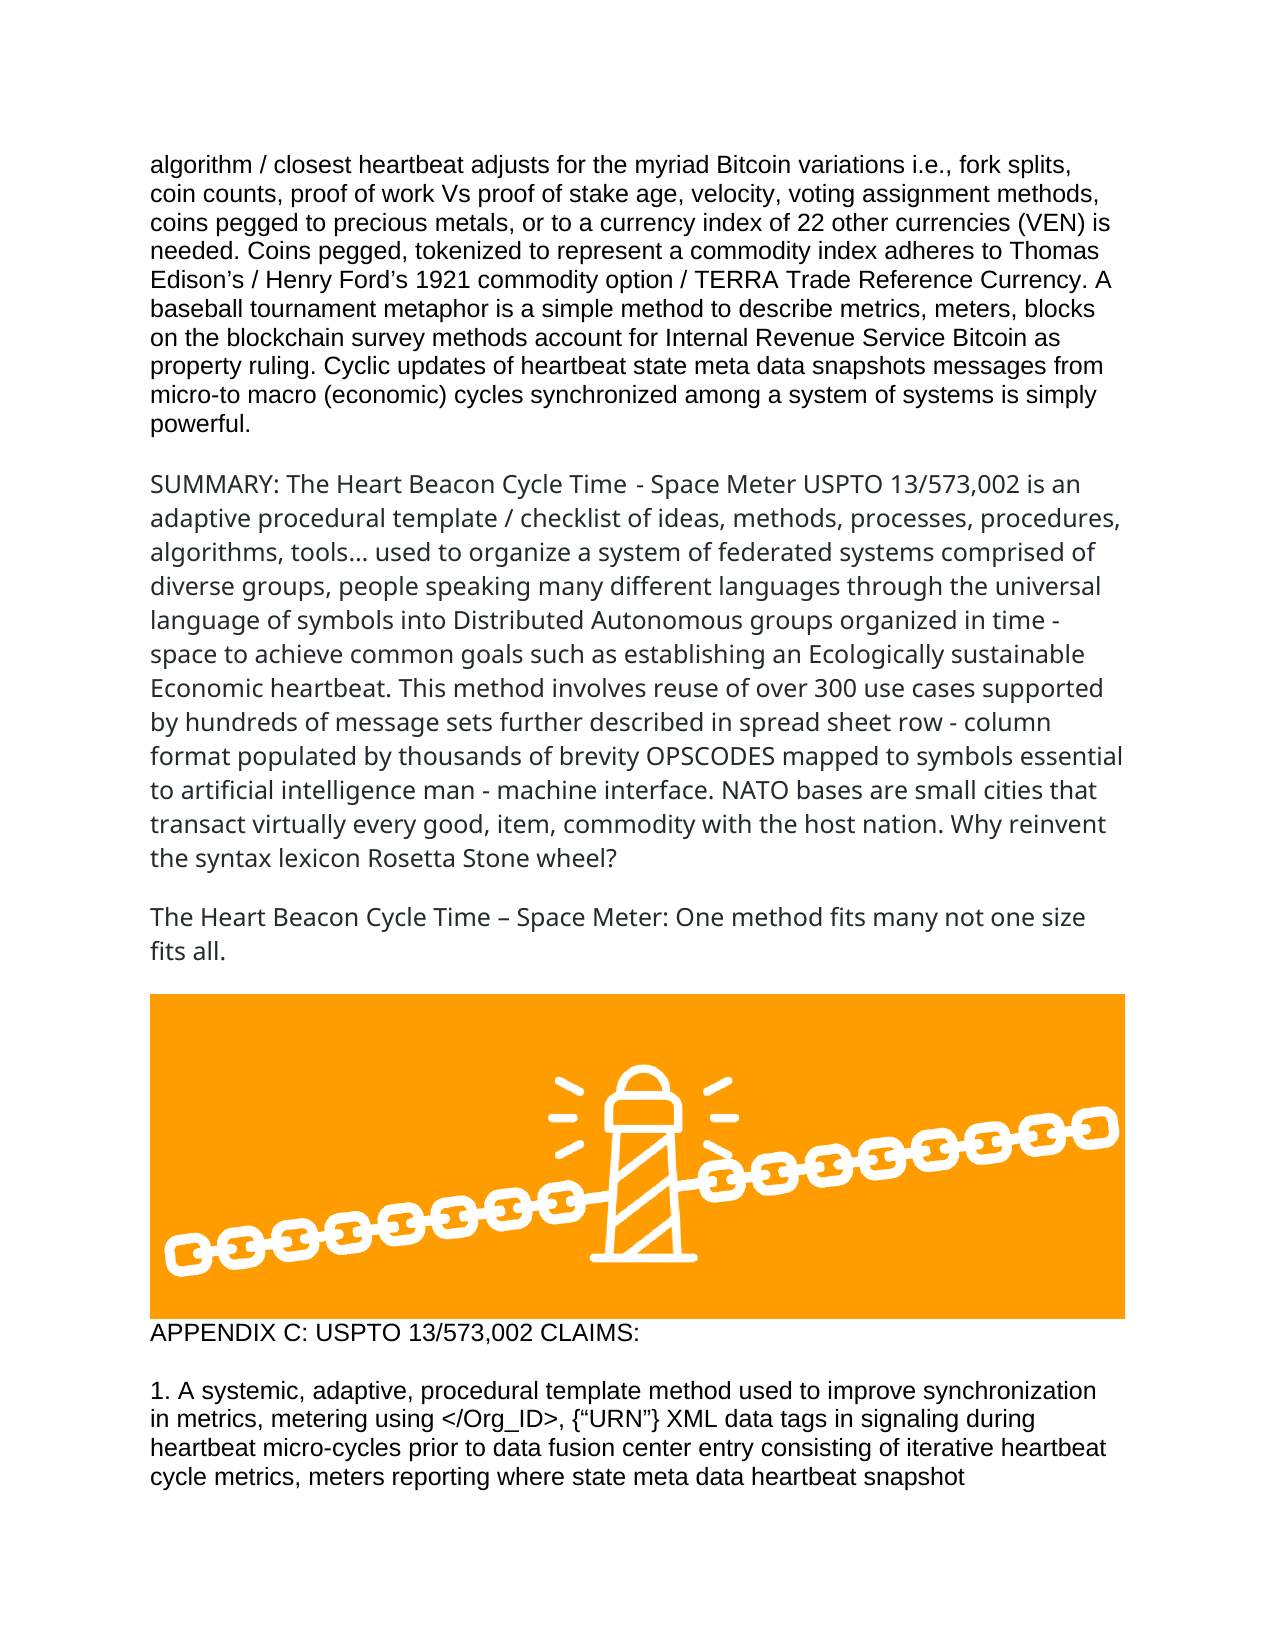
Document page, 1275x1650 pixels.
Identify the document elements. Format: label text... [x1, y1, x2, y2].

text The Heart Beacon Cycle Time – Space Meter: One method fits many not one size fits all. [150, 900, 1125, 968]
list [150, 150, 1125, 437]
picture [150, 993, 1125, 1319]
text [150, 1376, 1116, 1491]
text SUMMARY: The Heart Beacon Cycle Time - Space Meter USPTO 13/573,002 is an adaptive procedural template / checklist of ideas, methods, processes, procedures, algorithms, tools… used to organize a system of federated systems comprised of diverse groups, people speaking many different languages through the universal language of symbols into Distributed Autonomous groups organized in time - space to achieve common goals such as establishing an Ecologically sustainable Economic heartbeat. This method involves reuse of over 300 use cases supported by hundreds of message sets further described in spread sheet row - column format populated by thousands of brevity OPSCODES mapped to symbols essential to artificial intelligence man - machine interface. NATO bases are small cities that transact virtually every good, item, commodity with the host nation. Why reinvent the syntax lexicon Rosetta Stone wheel? [150, 466, 1125, 875]
text APPENDIX C: USPTO 13/573,002 CLAIMS: [150, 1319, 1116, 1347]
